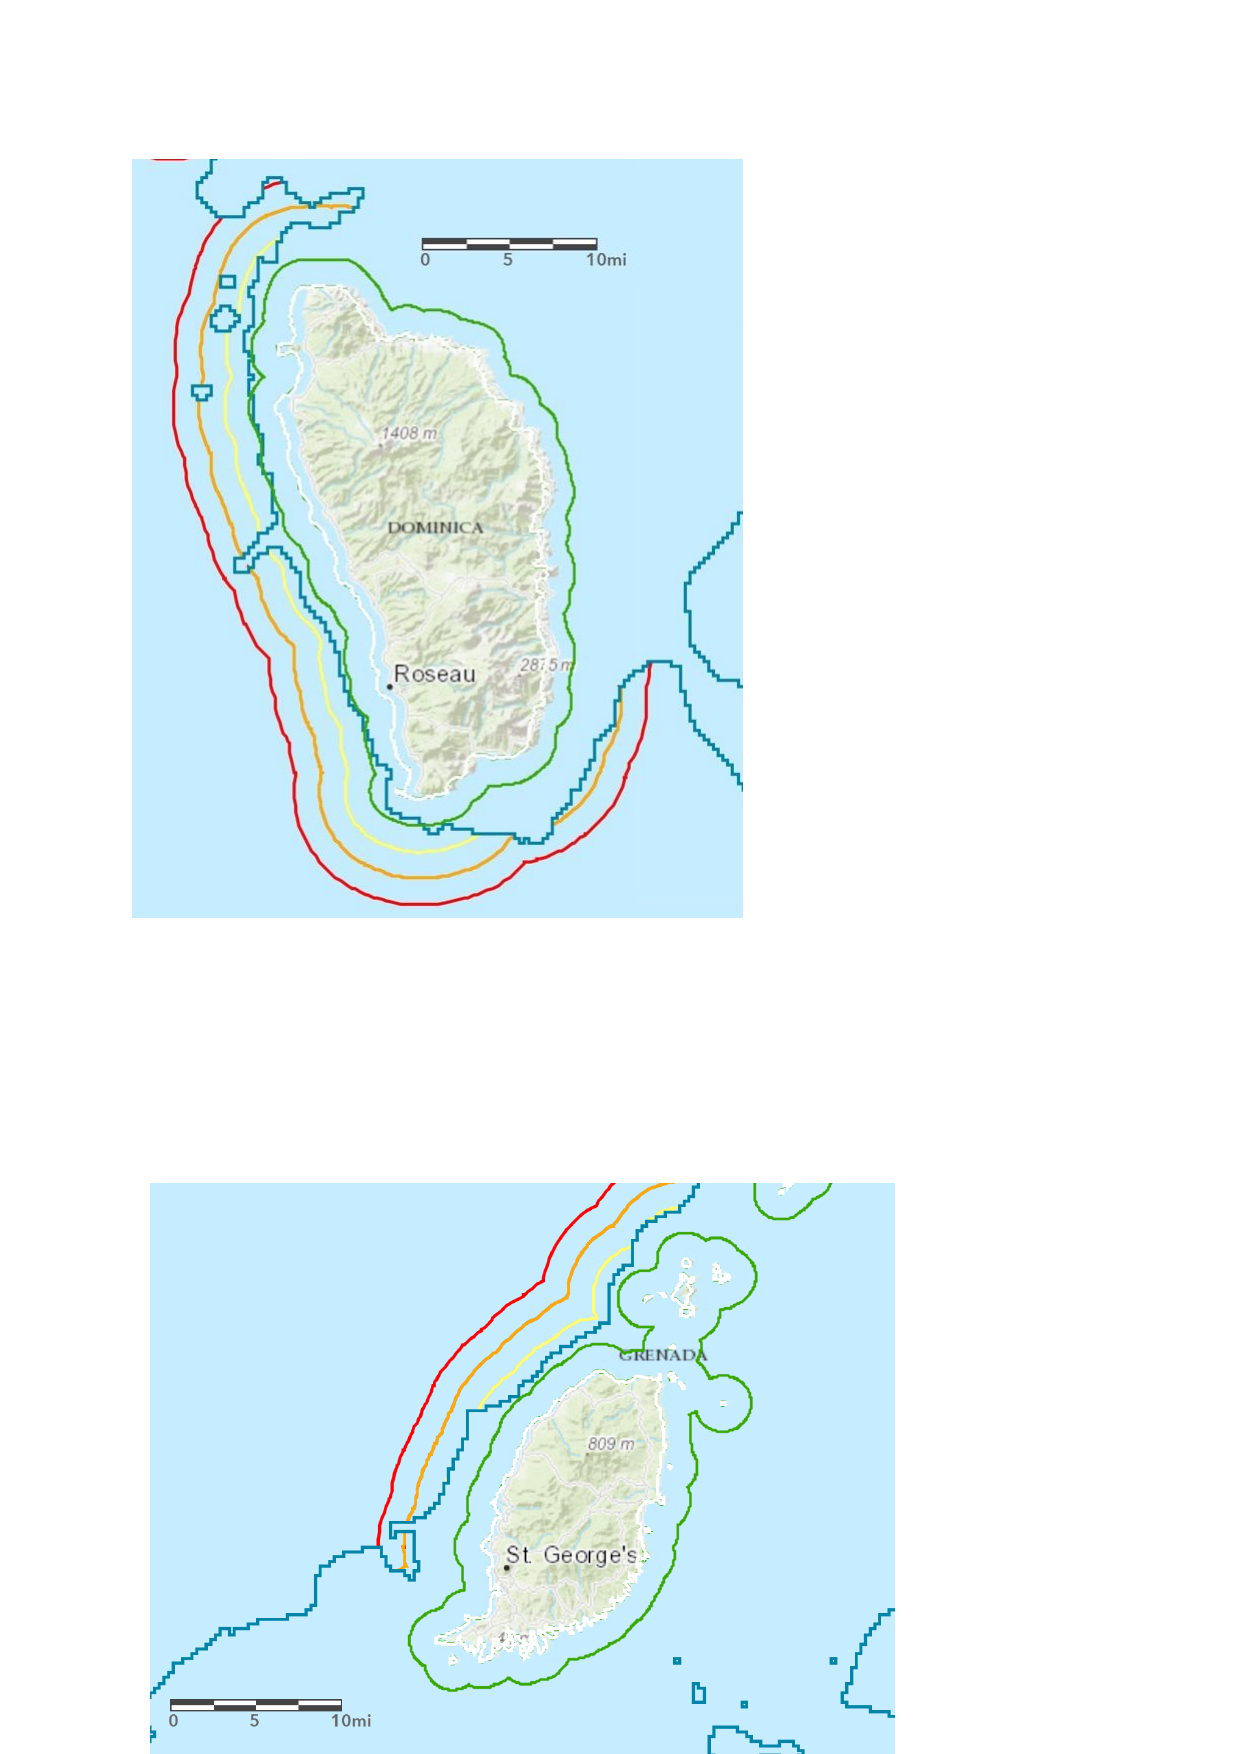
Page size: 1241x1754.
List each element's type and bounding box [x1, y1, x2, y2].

picture [132, 159, 743, 918]
picture [150, 1183, 696, 1691]
picture [845, 1612, 896, 1714]
picture [712, 1729, 801, 1754]
picture [150, 1183, 896, 1754]
